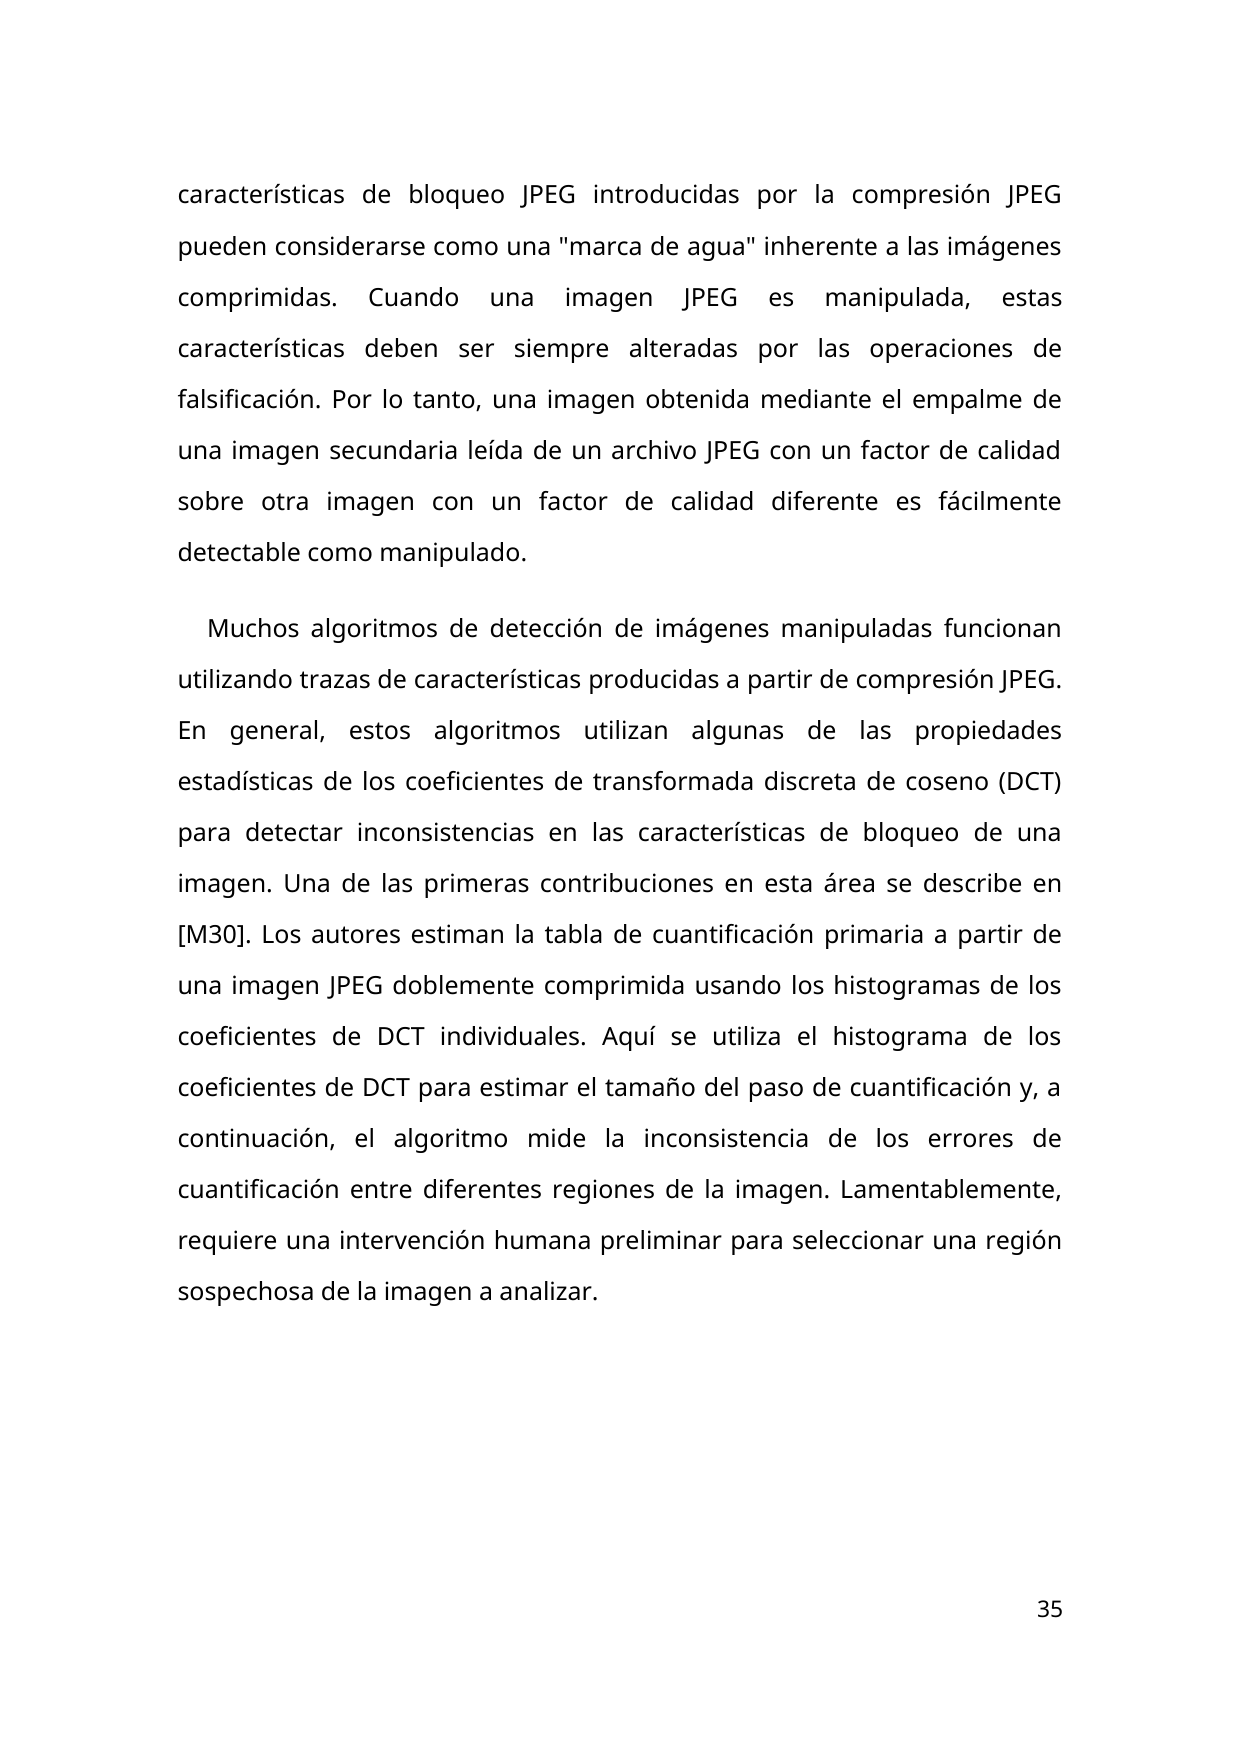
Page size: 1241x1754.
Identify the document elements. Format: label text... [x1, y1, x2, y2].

text Muchos algoritmos de detección de imágenes manipuladas funcionan utilizando trazas de características producidas a partir de compresión JPEG. En general, estos algoritmos utilizan algunas de las propiedades estadísticas de los coeficientes de transformada discreta de coseno (DCT) para detectar inconsistencias en las características de bloqueo de una imagen. Una de las primeras contribuciones en esta área se describe en [M30]. Los autores estiman la tabla de cuantificación primaria a partir de una imagen JPEG doblemente comprimida usando los histogramas de los coeficientes de DCT individuales. Aquí se utiliza el histograma de los coeficientes de DCT para estimar el tamaño del paso de cuantificación y, a continuación, el algoritmo mide la inconsistencia de los errores de cuantificación entre diferentes regiones de la imagen. Lamentablemente, requiere una intervención humana preliminar para seleccionar una región sospechosa de la imagen a analizar. [177, 611, 1063, 1308]
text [177, 177, 1063, 568]
